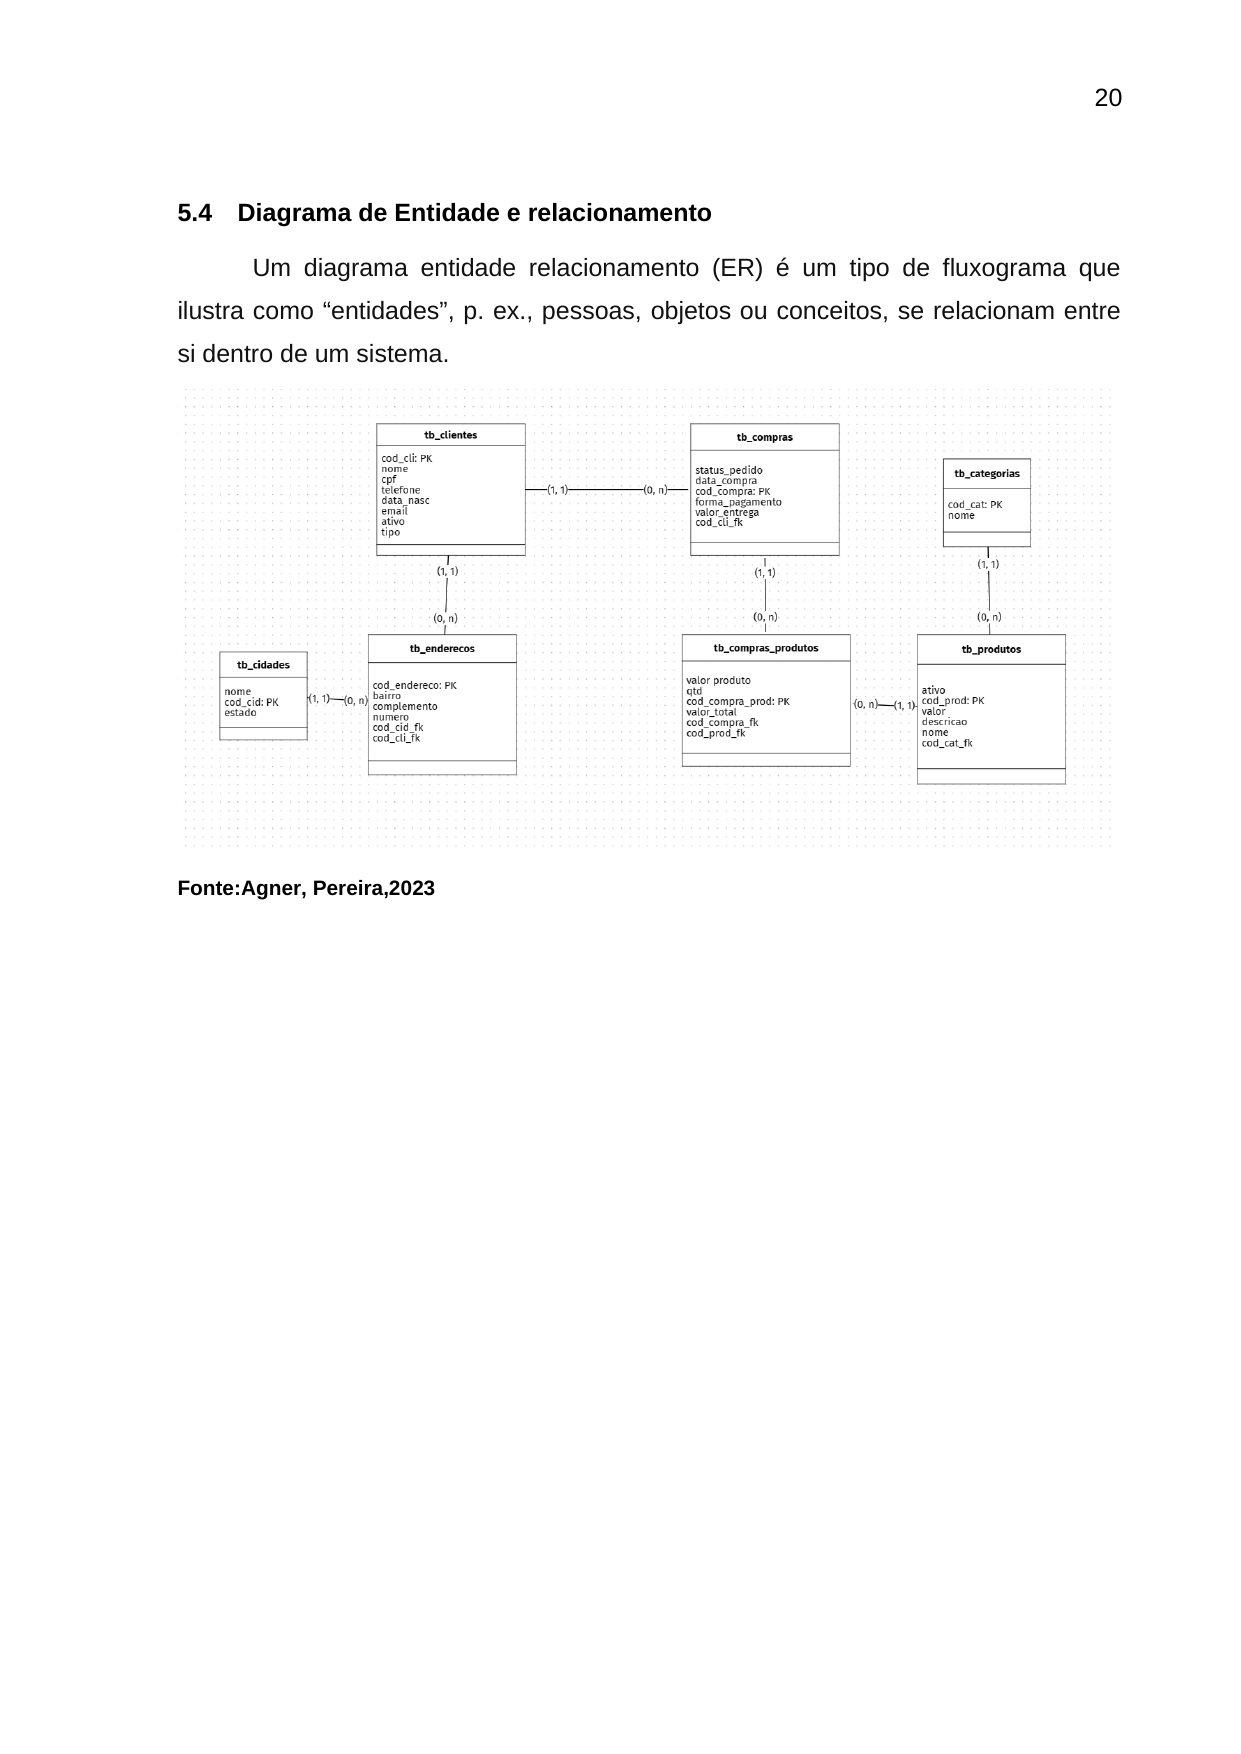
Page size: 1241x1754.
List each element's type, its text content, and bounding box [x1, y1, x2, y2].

text Um diagrama entidade relacionamento (ER) é um tipo de fluxograma que ilustra como “entidades”, p. ex., pessoas, objetos ou conceitos, se relacionam entre si dentro de um sistema. [177, 325, 1122, 368]
text Um diagrama entidade relacionamento (ER) é um tipo de fluxograma que ilustra como “entidades”, p. ex., pessoas, objetos ou conceitos, se relacionam entre si dentro de um sistema. [177, 253, 1122, 296]
subtitle Diagrama de Entidade e relacionamento [177, 198, 1122, 226]
picture [177, 382, 1116, 848]
text Fonte:Agner, Pereira,2023 [177, 876, 1122, 900]
